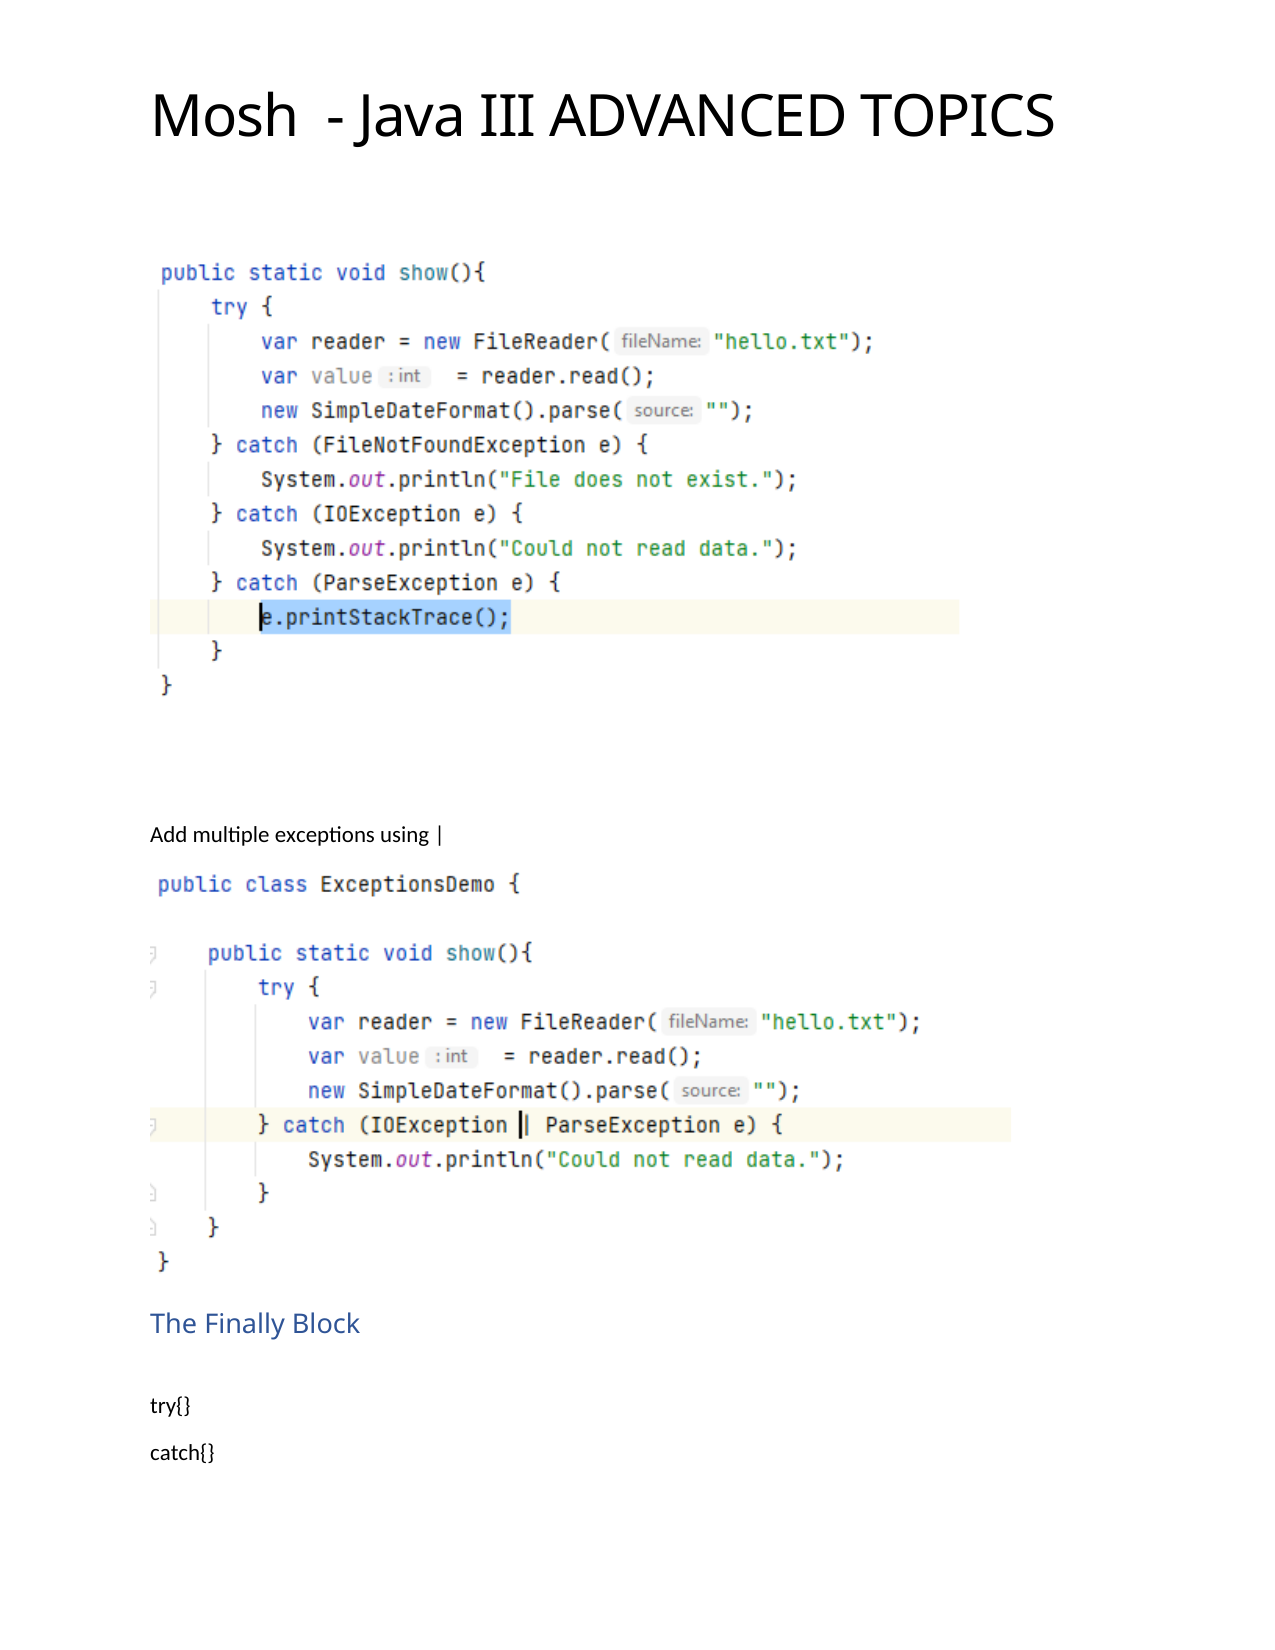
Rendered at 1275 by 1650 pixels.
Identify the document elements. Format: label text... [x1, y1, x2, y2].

text catch{} [150, 1438, 1125, 1466]
text Add multiple exceptions using | [150, 820, 1125, 848]
subtitle The Finally Block [150, 1305, 1125, 1342]
picture [150, 867, 1012, 1286]
picture [150, 260, 960, 708]
text try{} [150, 1392, 1125, 1419]
